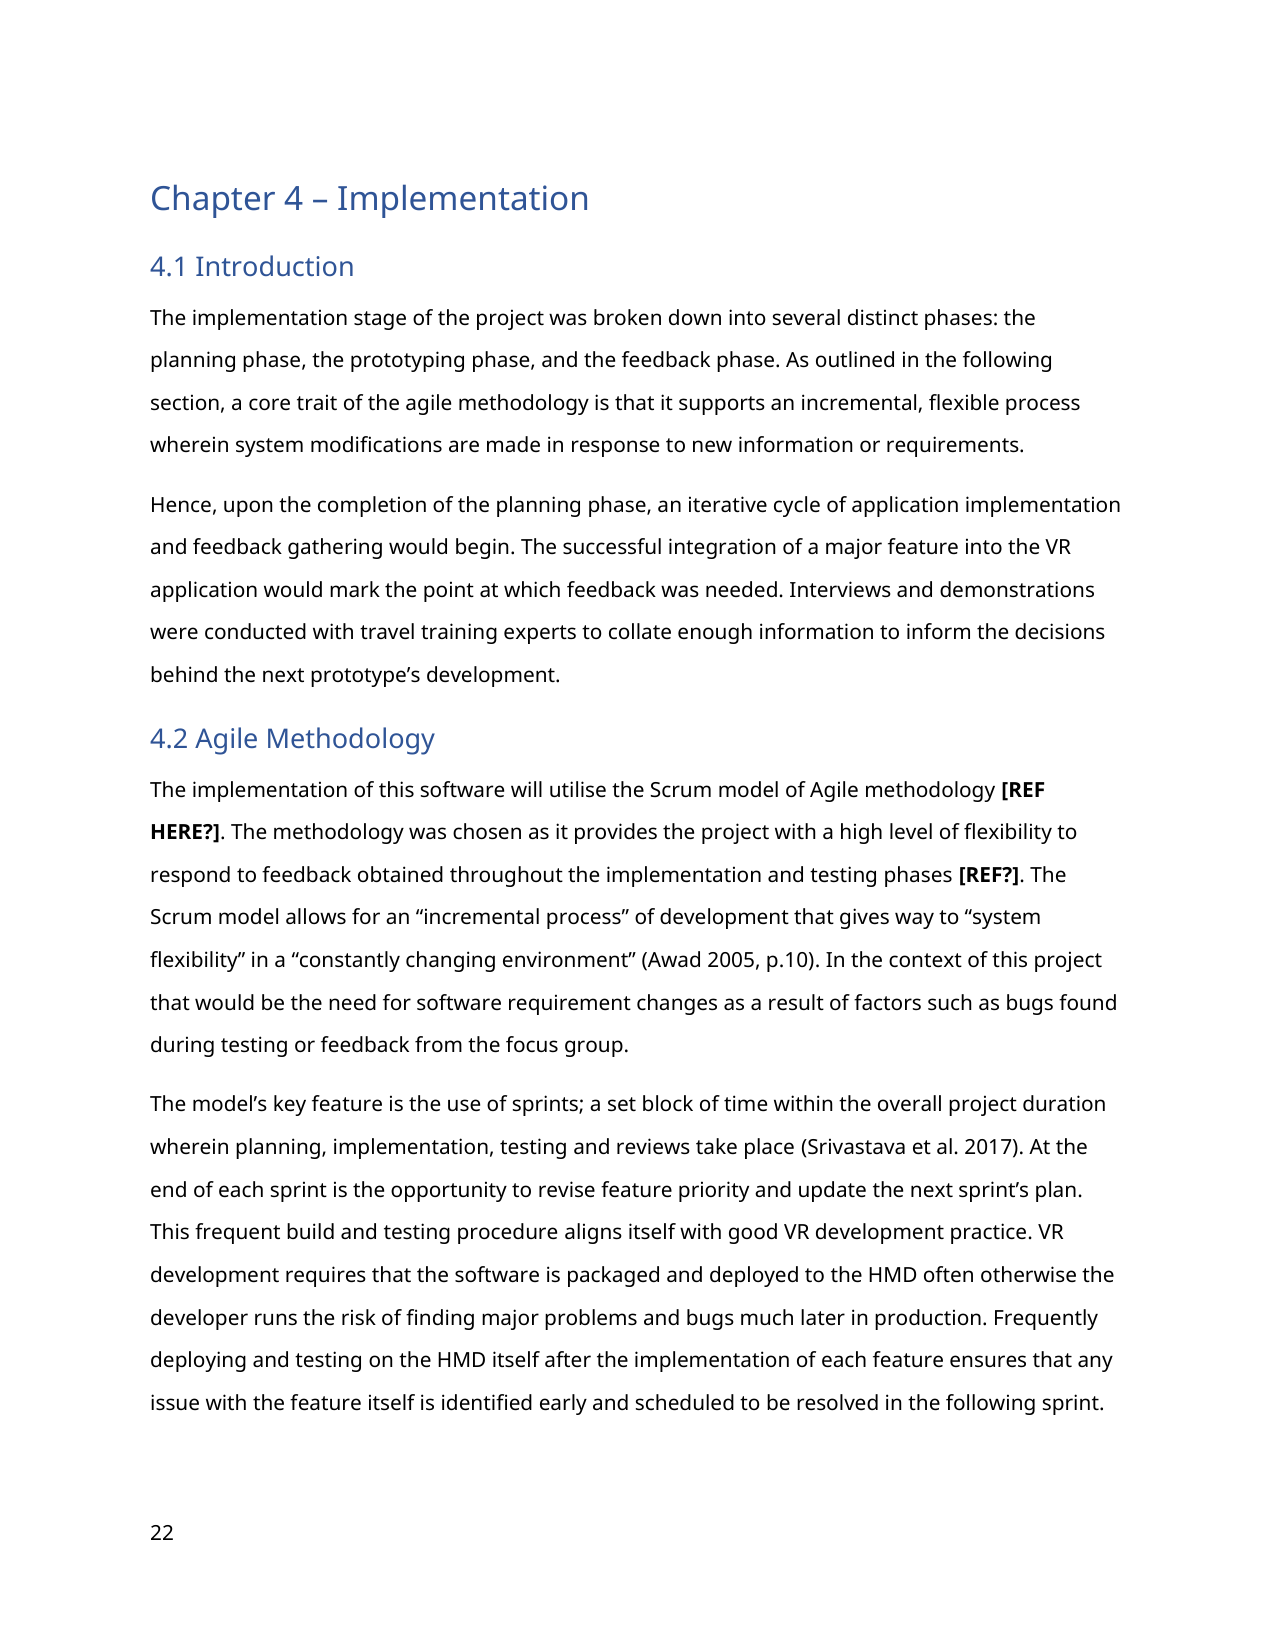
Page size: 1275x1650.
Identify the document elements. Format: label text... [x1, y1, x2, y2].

text The implementation stage of the project was broken down into several distinct phases: the planning phase, the prototyping phase, and the feedback phase. As outlined in the following section, a core trait of the agile methodology is that it supports an incremental, flexible process wherein system modifications are made in response to new information or requirements. [150, 303, 1125, 459]
text Hence, upon the completion of the planning phase, an iterative cycle of application implementation and feedback gathering would begin. The successful integration of a major feature into the VR application would mark the point at which feedback was needed. Interviews and demonstrations were conducted with travel training experts to collate enough information to inform the decisions behind the next prototype’s development. [150, 490, 1125, 688]
subtitle Chapter 4 – Implementation [150, 175, 1125, 220]
subtitle 4.1 Introduction [150, 247, 1125, 284]
text The model’s key feature is the use of sprints; a set block of time within the overall project duration wherein planning, implementation, testing and reviews take place . At the end of each sprint is the opportunity to revise feature priority and update the next sprint’s plan. This frequent build and testing procedure aligns itself with good VR development practice. VR development requires that the software is packaged and deployed to the HMD often otherwise the developer runs the risk of finding major problems and bugs much later in production. Frequently deploying and testing on the HMD itself after the implementation of each feature ensures that any issue with the feature itself is identified early and scheduled to be resolved in the following sprint. [150, 1089, 1125, 1416]
subtitle 4.2 Agile Methodology [150, 719, 1125, 756]
text The implementation of this software will utilise the Scrum model of Agile methodology [REF HERE?]. The methodology was chosen as it provides the project with a high level of flexibility to respond to feedback obtained throughout the implementation and testing phases [REF?]. The Scrum model allows for an “incremental process” of development that gives way to “system flexibility” in a “constantly changing environment” . In the context of this project that would be the need for software requirement changes as a result of factors such as bugs found during testing or feedback from the focus group. [150, 775, 1125, 1059]
